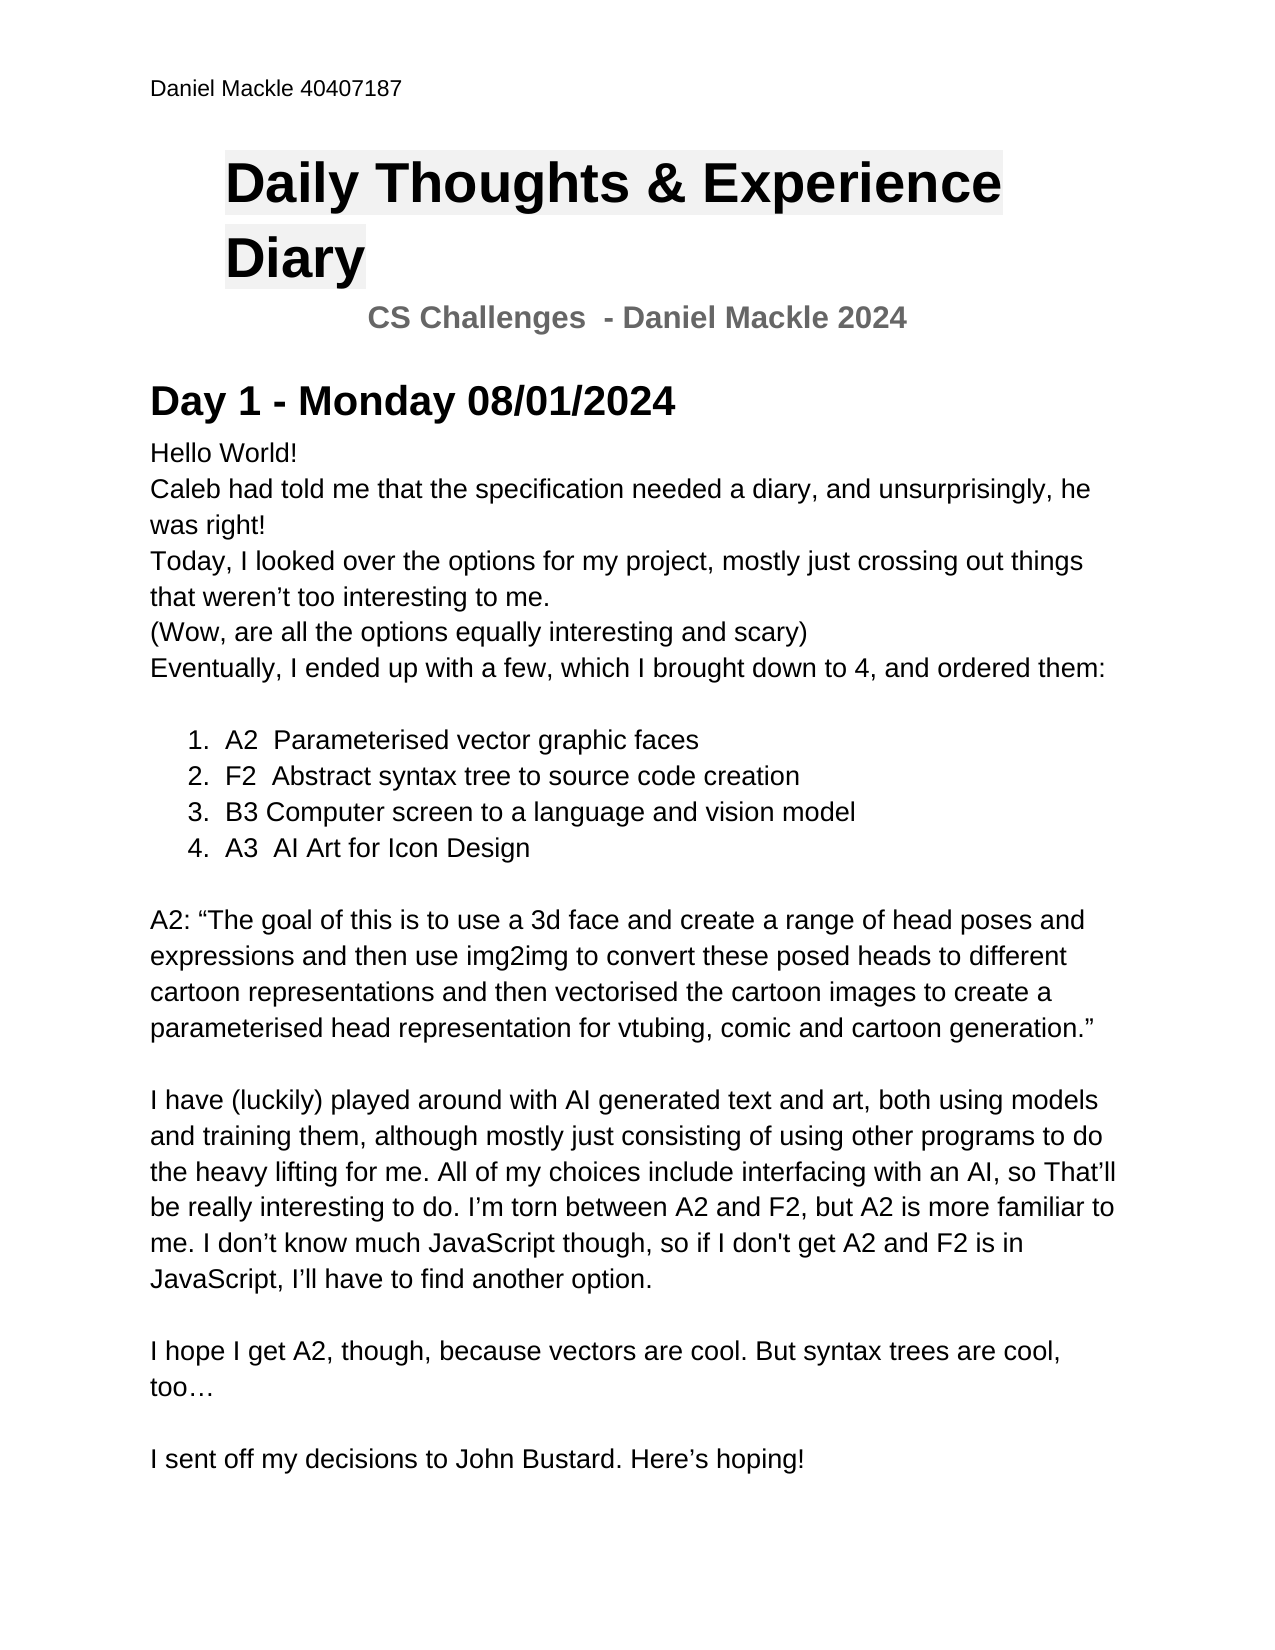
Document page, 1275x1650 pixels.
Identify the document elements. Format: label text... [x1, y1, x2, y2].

text Daily Thoughts & Experience Diary [225, 150, 1125, 289]
text (Wow, are all the options equally interesting and scary) [150, 616, 1125, 648]
text Caleb had told me that the specification needed a diary, and unsurprisingly, he was right! [150, 473, 1125, 540]
text I have (luckily) played around with AI generated text and art, both using models and training them, although mostly just consisting of using other programs to do the heavy lifting for me. All of my choices include interfacing with an AI, so That’ll be really interesting to do. I’m torn between A2 and F2, but A2 is more familiar to me. I don’t know much JavaScript though, so if I don't get A2 and F2 is in JavaScript, I’ll have to find another option. [150, 1084, 1125, 1294]
list B3 Computer screen to a language and vision model [187, 796, 1125, 827]
text Today, I looked over the options for my project, mostly just crossing out things that weren’t too interesting to me. [150, 544, 1125, 612]
text Eventually, I ended up with a few, which I brought down to 4, and ordered them: [150, 652, 1125, 684]
text I hope I get A2, though, because vectors are cool. But syntax trees are cool, too… [150, 1335, 1125, 1402]
list A3 AI Art for Icon Design [187, 832, 1125, 863]
text I sent off my decisions to John Bustard. Here’s hoping! [150, 1443, 1125, 1474]
text A2: “The goal of this is to use a 3d face and create a range of head poses and expressions and then use img2img to convert these posed heads to different cartoon representations and then vectorised the cartoon images to create a parameterised head representation for vtubing, comic and cartoon generation.” [150, 904, 1125, 1043]
list F2 Abstract syntax tree to source code creation [187, 760, 1125, 791]
subtitle CS Challenges - Daniel Mackle 2024 [150, 299, 1125, 335]
text Hello World! [150, 437, 1125, 468]
list A2 Parameterised vector graphic faces [187, 724, 1125, 756]
subtitle Day 1 - Monday 08/01/2024 [150, 376, 1125, 424]
